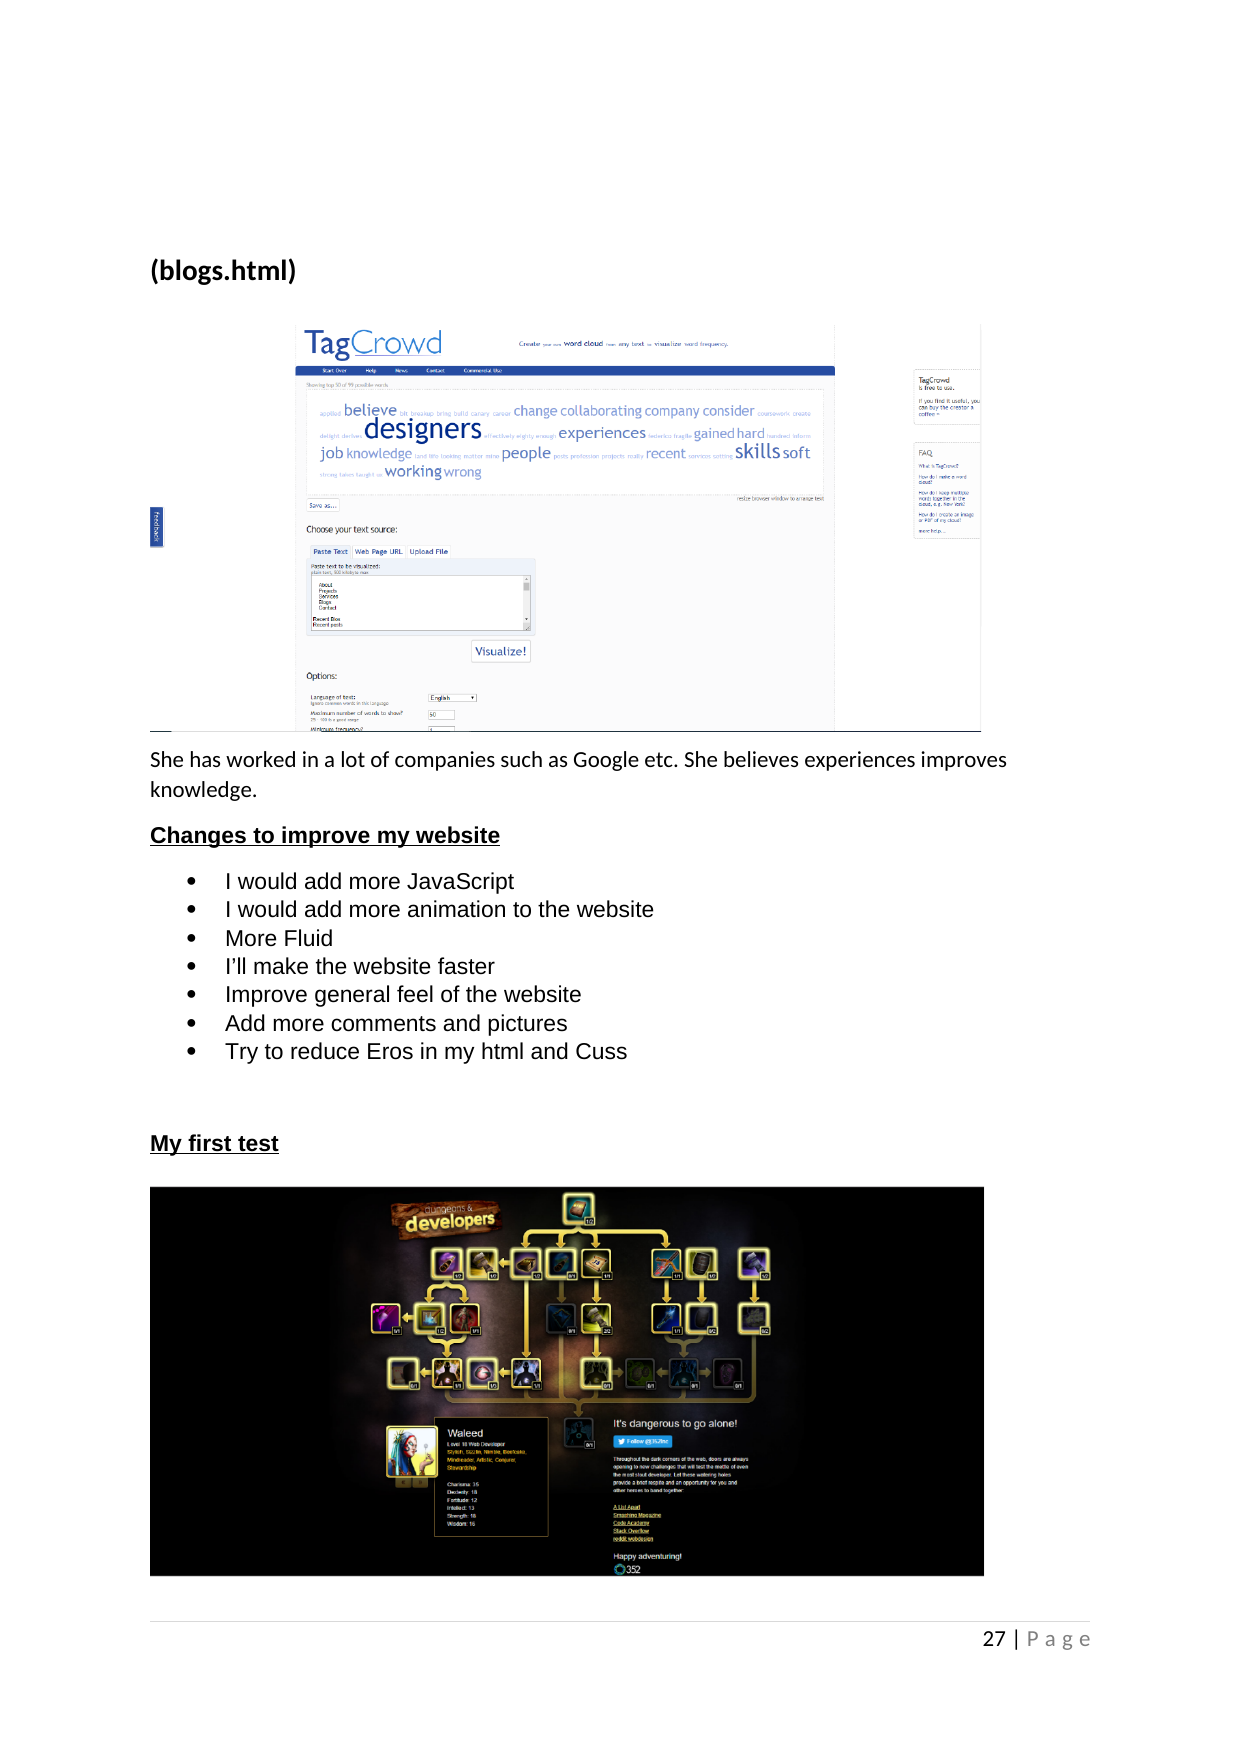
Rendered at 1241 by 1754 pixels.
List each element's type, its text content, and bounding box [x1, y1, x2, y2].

text My first test [150, 1130, 1090, 1157]
list More Fluid [187, 924, 1090, 951]
list I would add more JavaScript [187, 868, 1090, 894]
list I’ll make the website faster [187, 953, 1090, 979]
picture [150, 324, 982, 732]
text She has worked in a lot of companies such as Google etc. She believes experiences improves knowledge. [150, 745, 1090, 804]
list Try to reduce Eros in my html and Cuss [187, 1038, 1090, 1064]
text Changes to improve my website [150, 822, 1090, 849]
list Add more comments and pictures [187, 1010, 1090, 1036]
picture [150, 1183, 985, 1578]
list Improve general feel of the website [187, 981, 1090, 1008]
list I would add more animation to the website [187, 896, 1090, 922]
text (blogs.html) [150, 252, 1090, 288]
